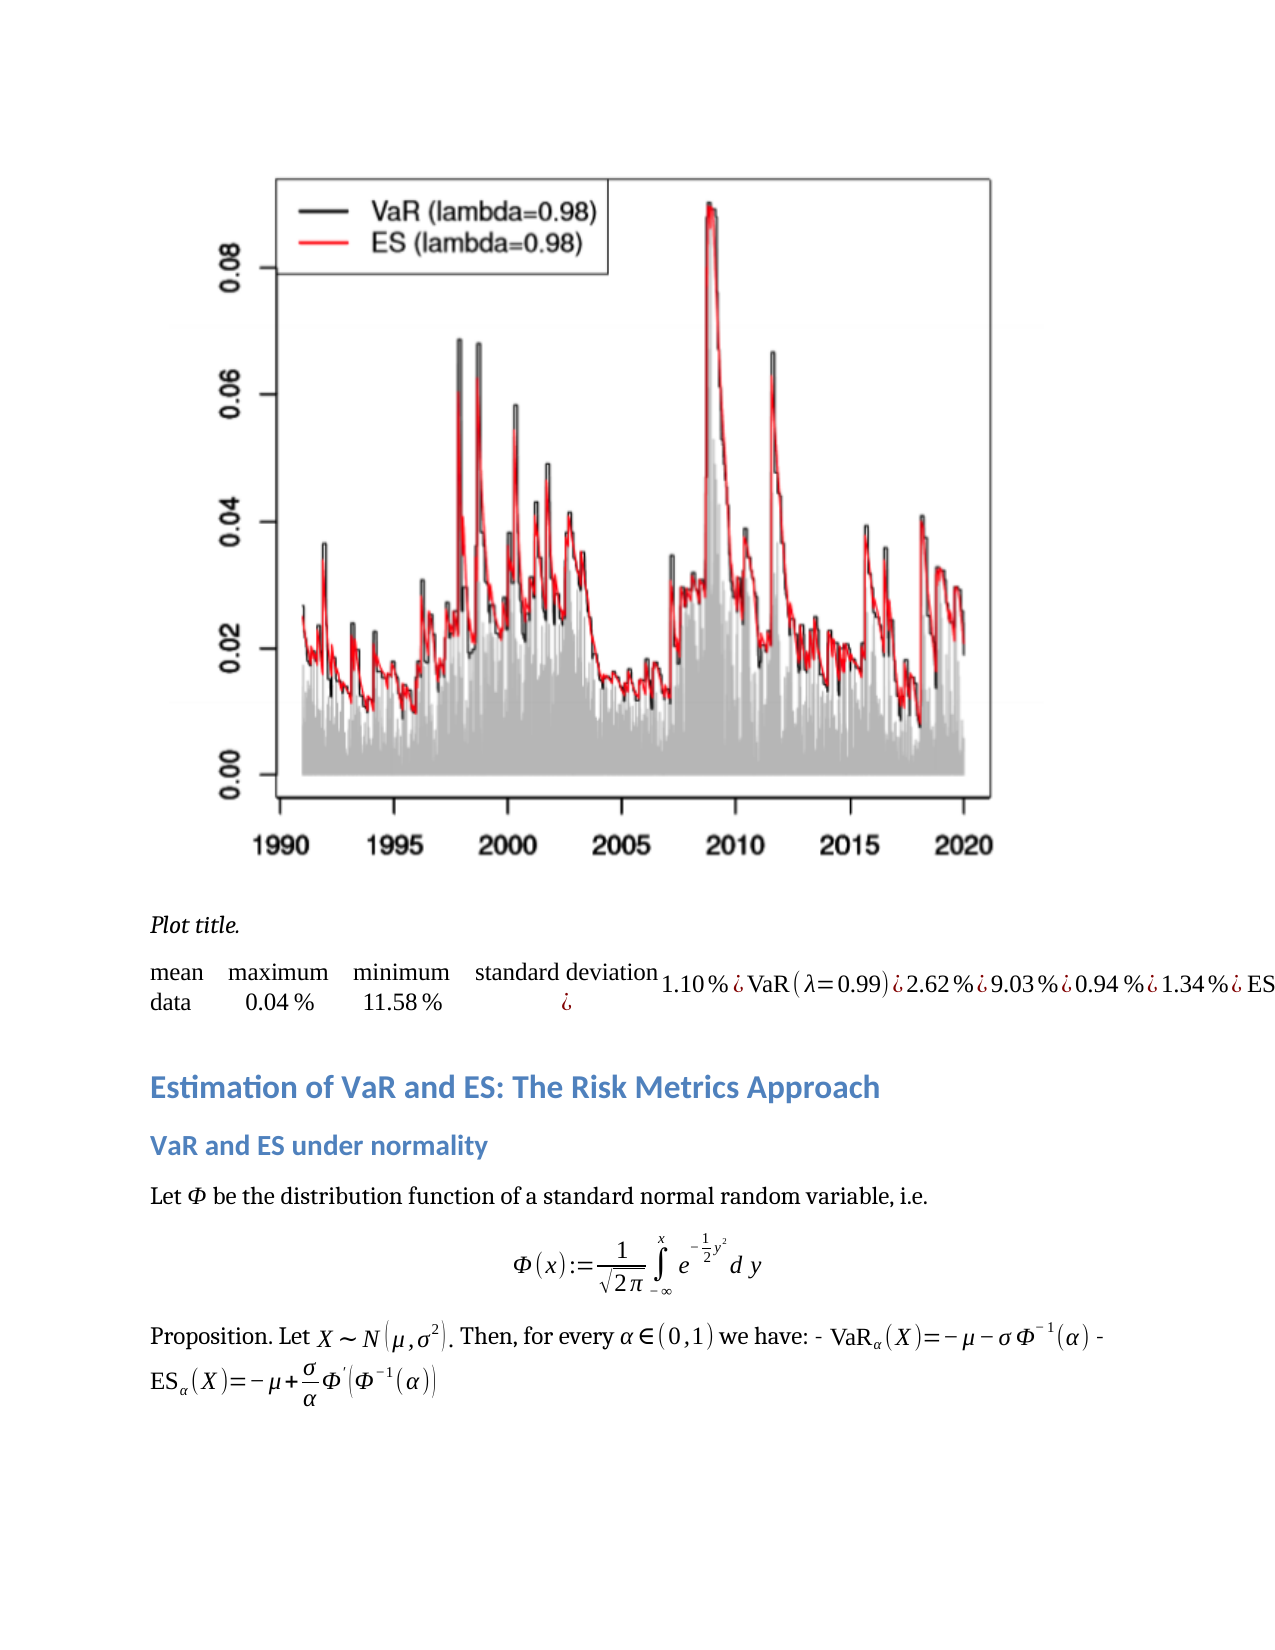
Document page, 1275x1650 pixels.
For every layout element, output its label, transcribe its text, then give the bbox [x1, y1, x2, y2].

text Proposition. Let Then, for every we have: - - [150, 1319, 1125, 1412]
subtitle VaR and ES under normality [150, 1127, 1125, 1163]
subtitle Estimation of VaR and ES: The Risk Metrics Approach [150, 1066, 1125, 1106]
text Let be the distribution function of a standard normal random variable, i.e. [150, 1182, 1125, 1210]
text Plot title. [150, 911, 1125, 939]
picture [168, 150, 1044, 890]
